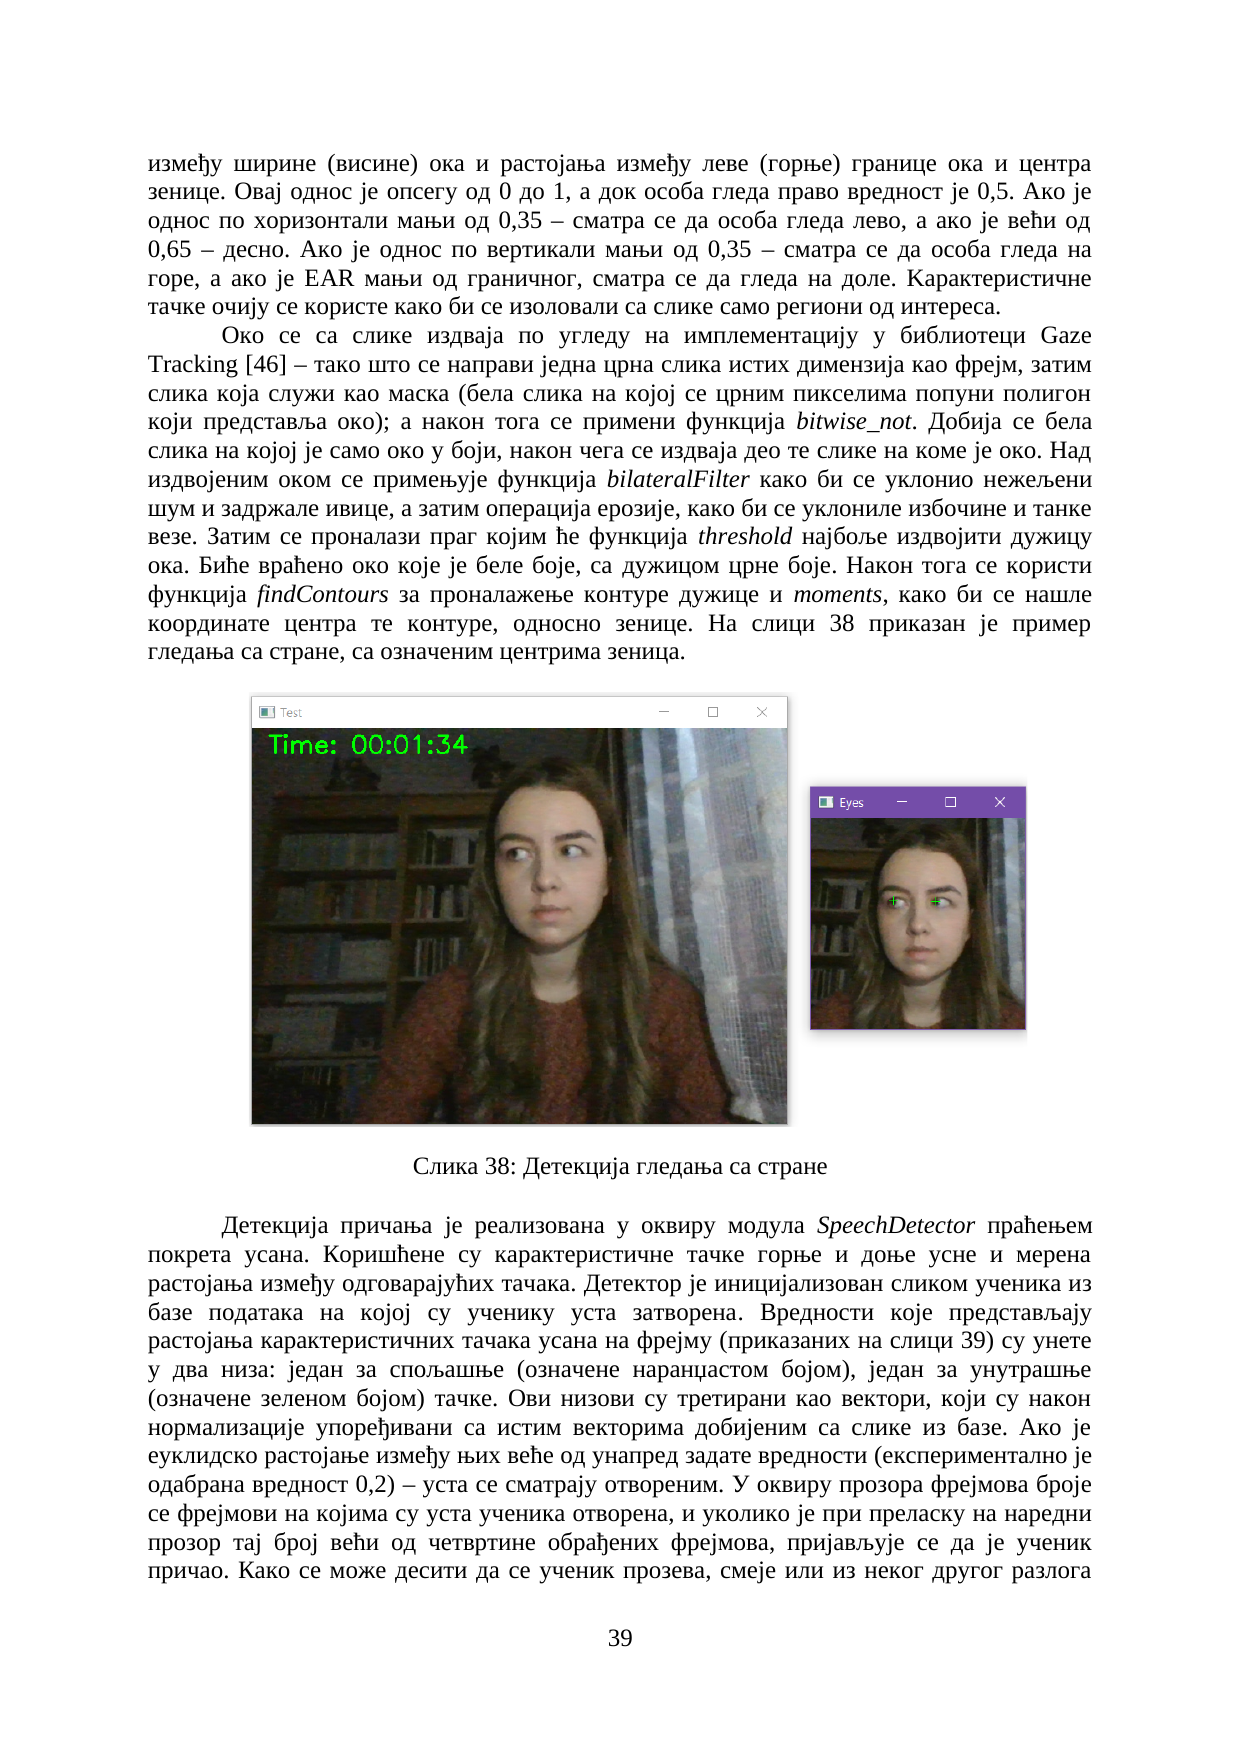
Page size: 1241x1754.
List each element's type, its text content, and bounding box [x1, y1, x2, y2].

text Око се са слике издваја по угледу на имплементацију у библиотеци Gaze Tracking [46] – тако што се направи једна црна слика истих димензија као фрејм, затим слика која служи као маска (бела слика на којој се црним пикселима попуни полигон који представља око); а након тога се примени функција bitwise_not. Добија се бела слика на којој је само око у боји, након чега се издваја део те слике на коме је око. Над издвојеним оком се примењује функција bilateralFilter како би се уклонио нежељени шум и задржале ивице, а затим операција ерозије, како би се уклониле избочине и танке везе. Затим се проналази праг којим ће функција threshold најбоље издвојити дужицу ока. Биће враћено око које је беле боје, са дужицом црне боје. Након тога се користи функција findContours за проналажење контуре дужице и moments, како би се нашле координате центра те контуре, односно зенице. На слици 38 приказан је пример гледања са стране, са означеним центрима зеница. [148, 320, 1093, 665]
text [148, 665, 1093, 1584]
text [148, 148, 1093, 320]
picture [248, 692, 1028, 1127]
